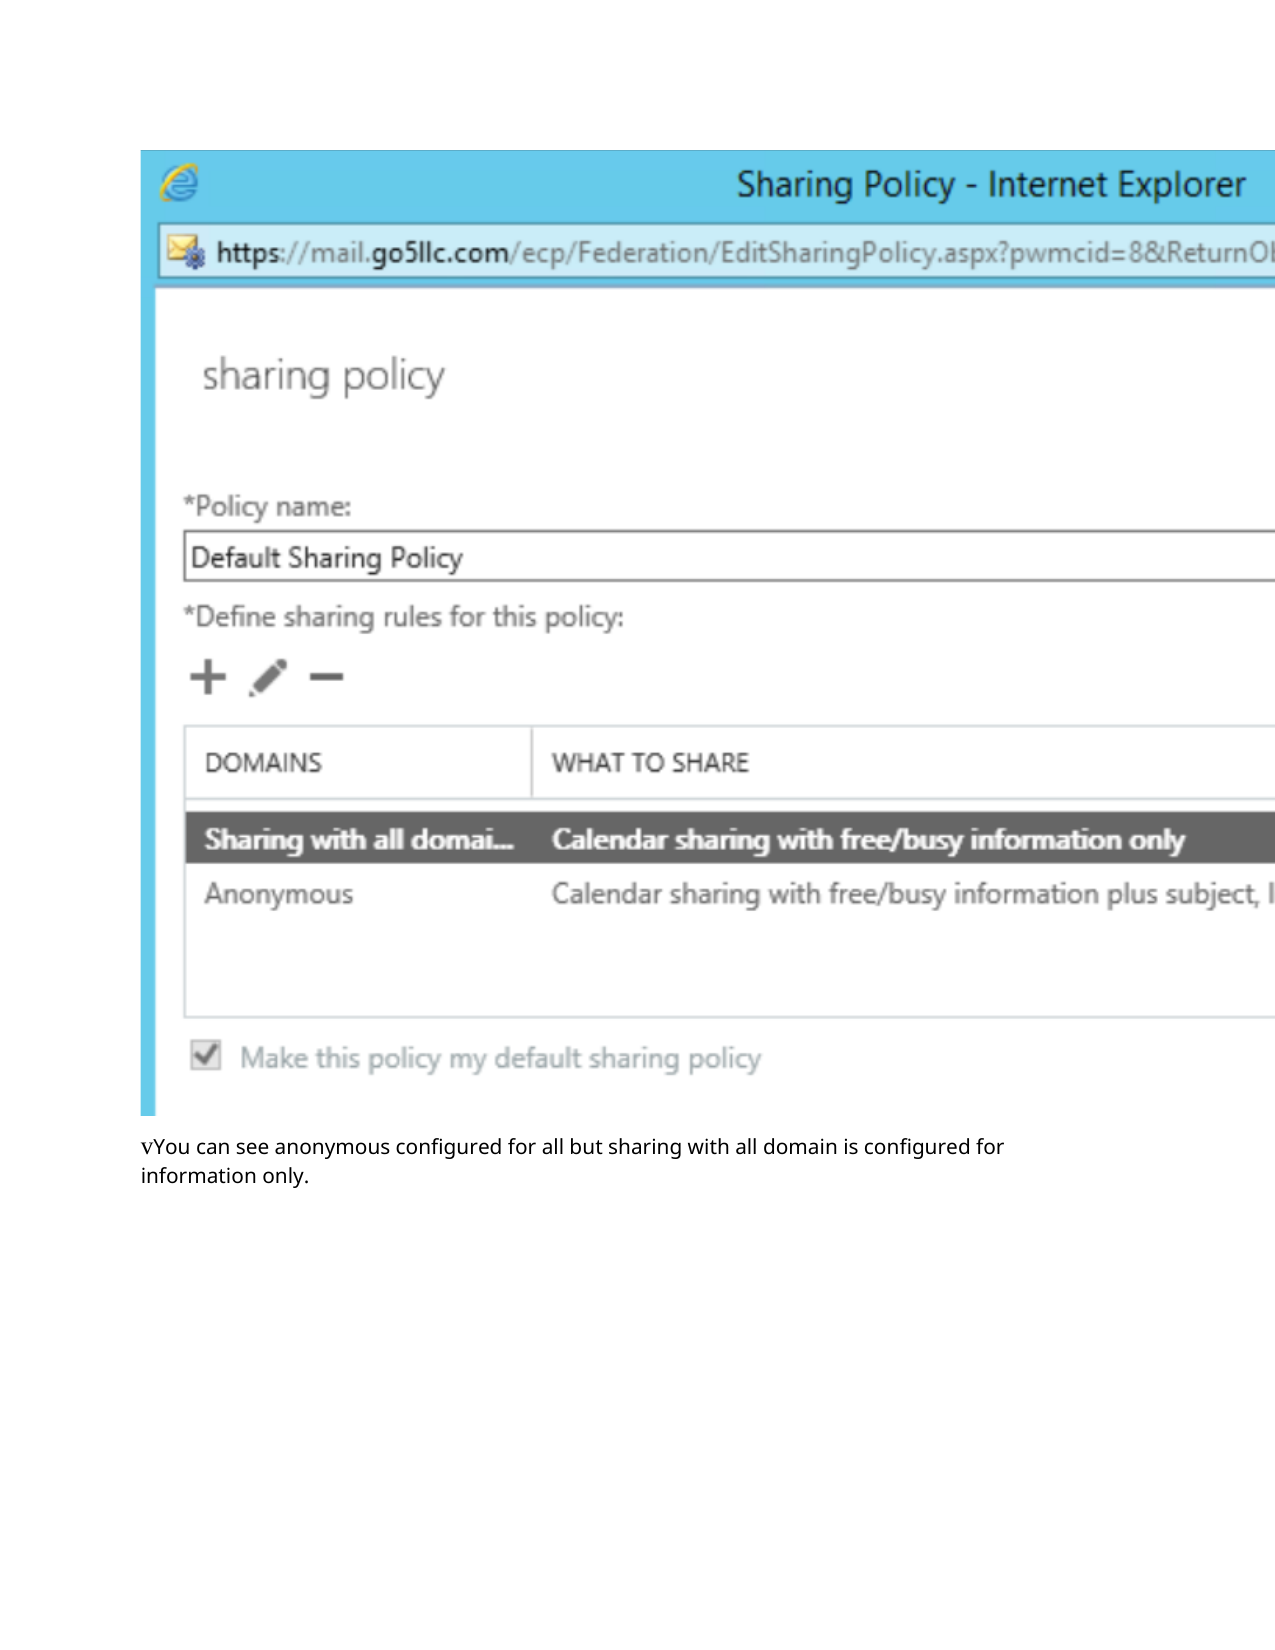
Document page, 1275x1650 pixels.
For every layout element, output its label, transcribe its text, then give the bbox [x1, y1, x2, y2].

text vYou can see anonymous configured for all but sharing with all domain is configured for information only. [141, 1131, 1125, 1189]
picture [140, 150, 1275, 1116]
